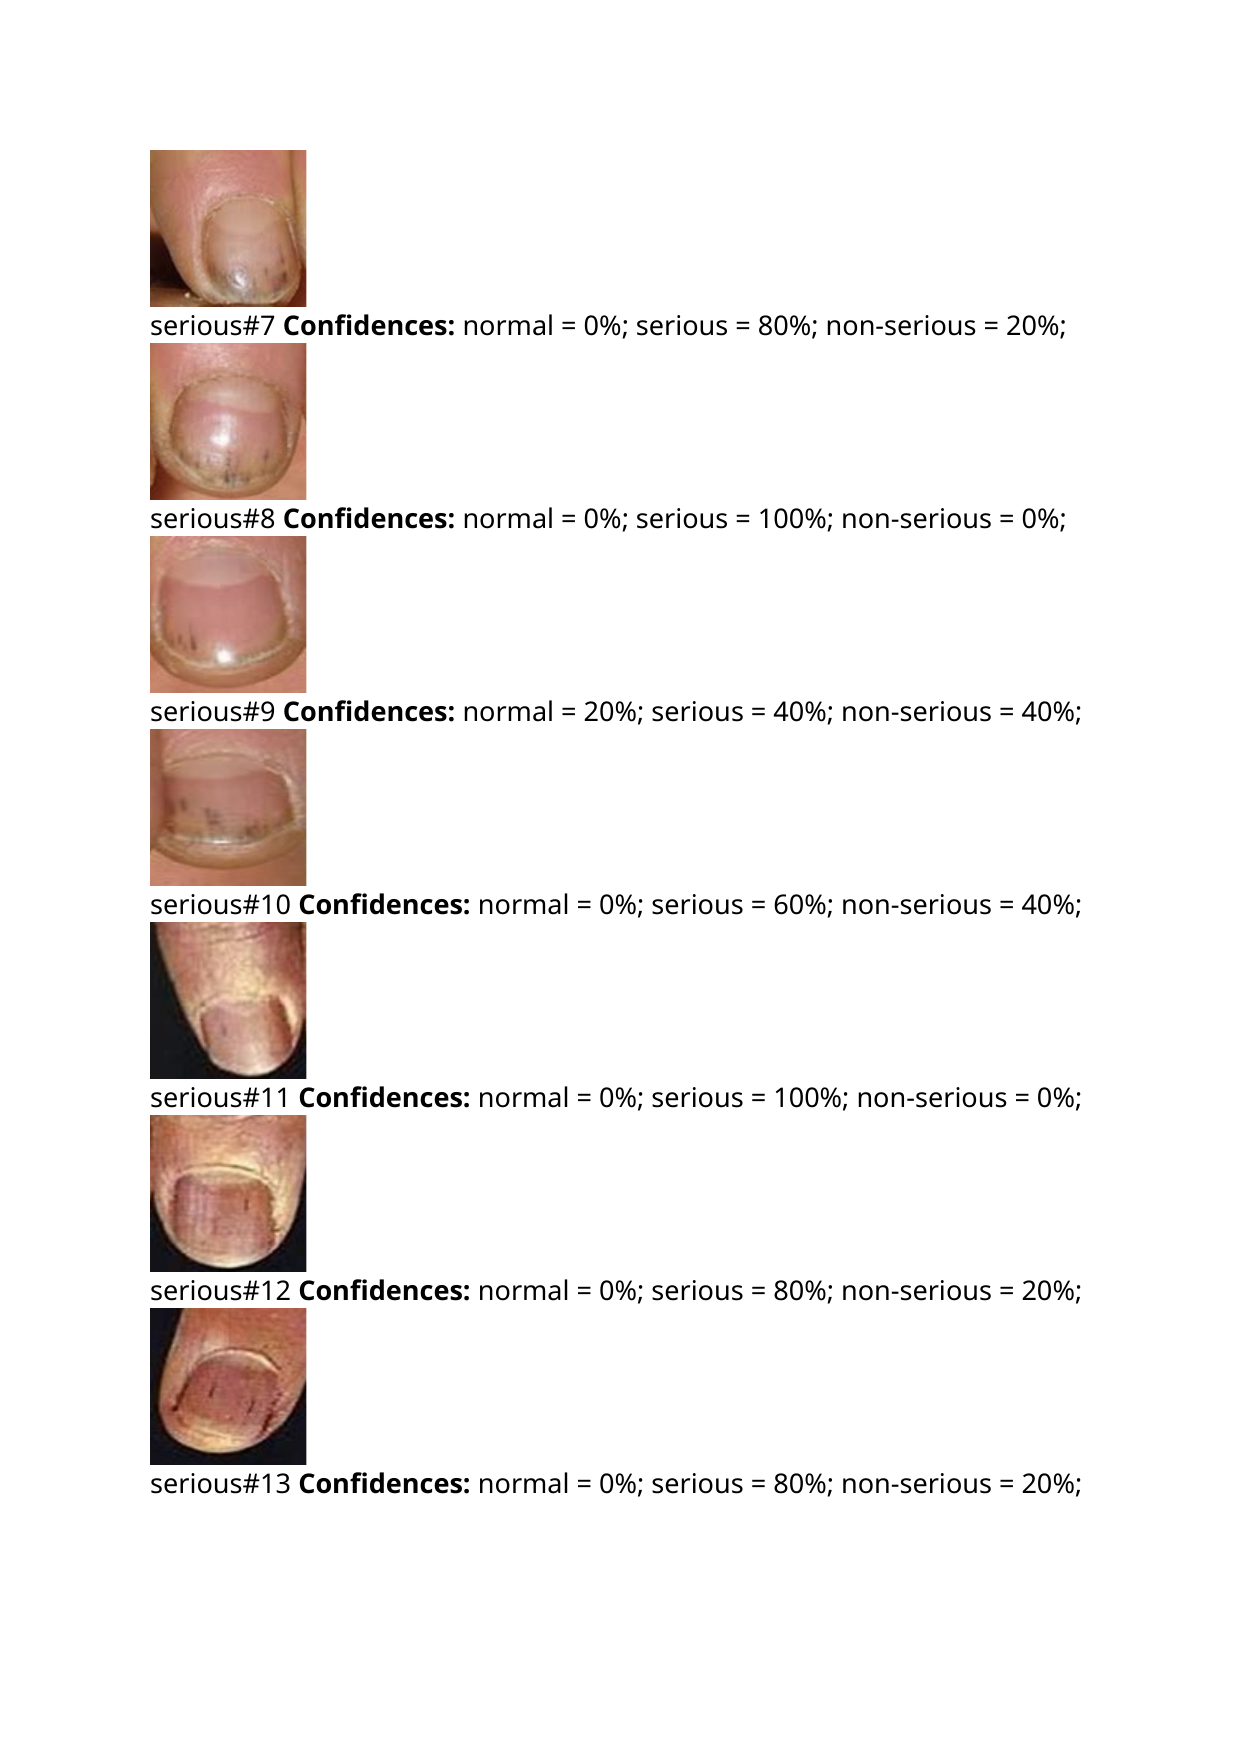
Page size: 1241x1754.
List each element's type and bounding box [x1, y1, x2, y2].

picture [150, 922, 307, 1079]
text [150, 150, 1090, 1502]
picture [150, 1308, 307, 1465]
picture [150, 536, 307, 693]
picture [150, 343, 307, 500]
picture [150, 1115, 307, 1272]
picture [150, 729, 307, 886]
picture [150, 150, 307, 307]
